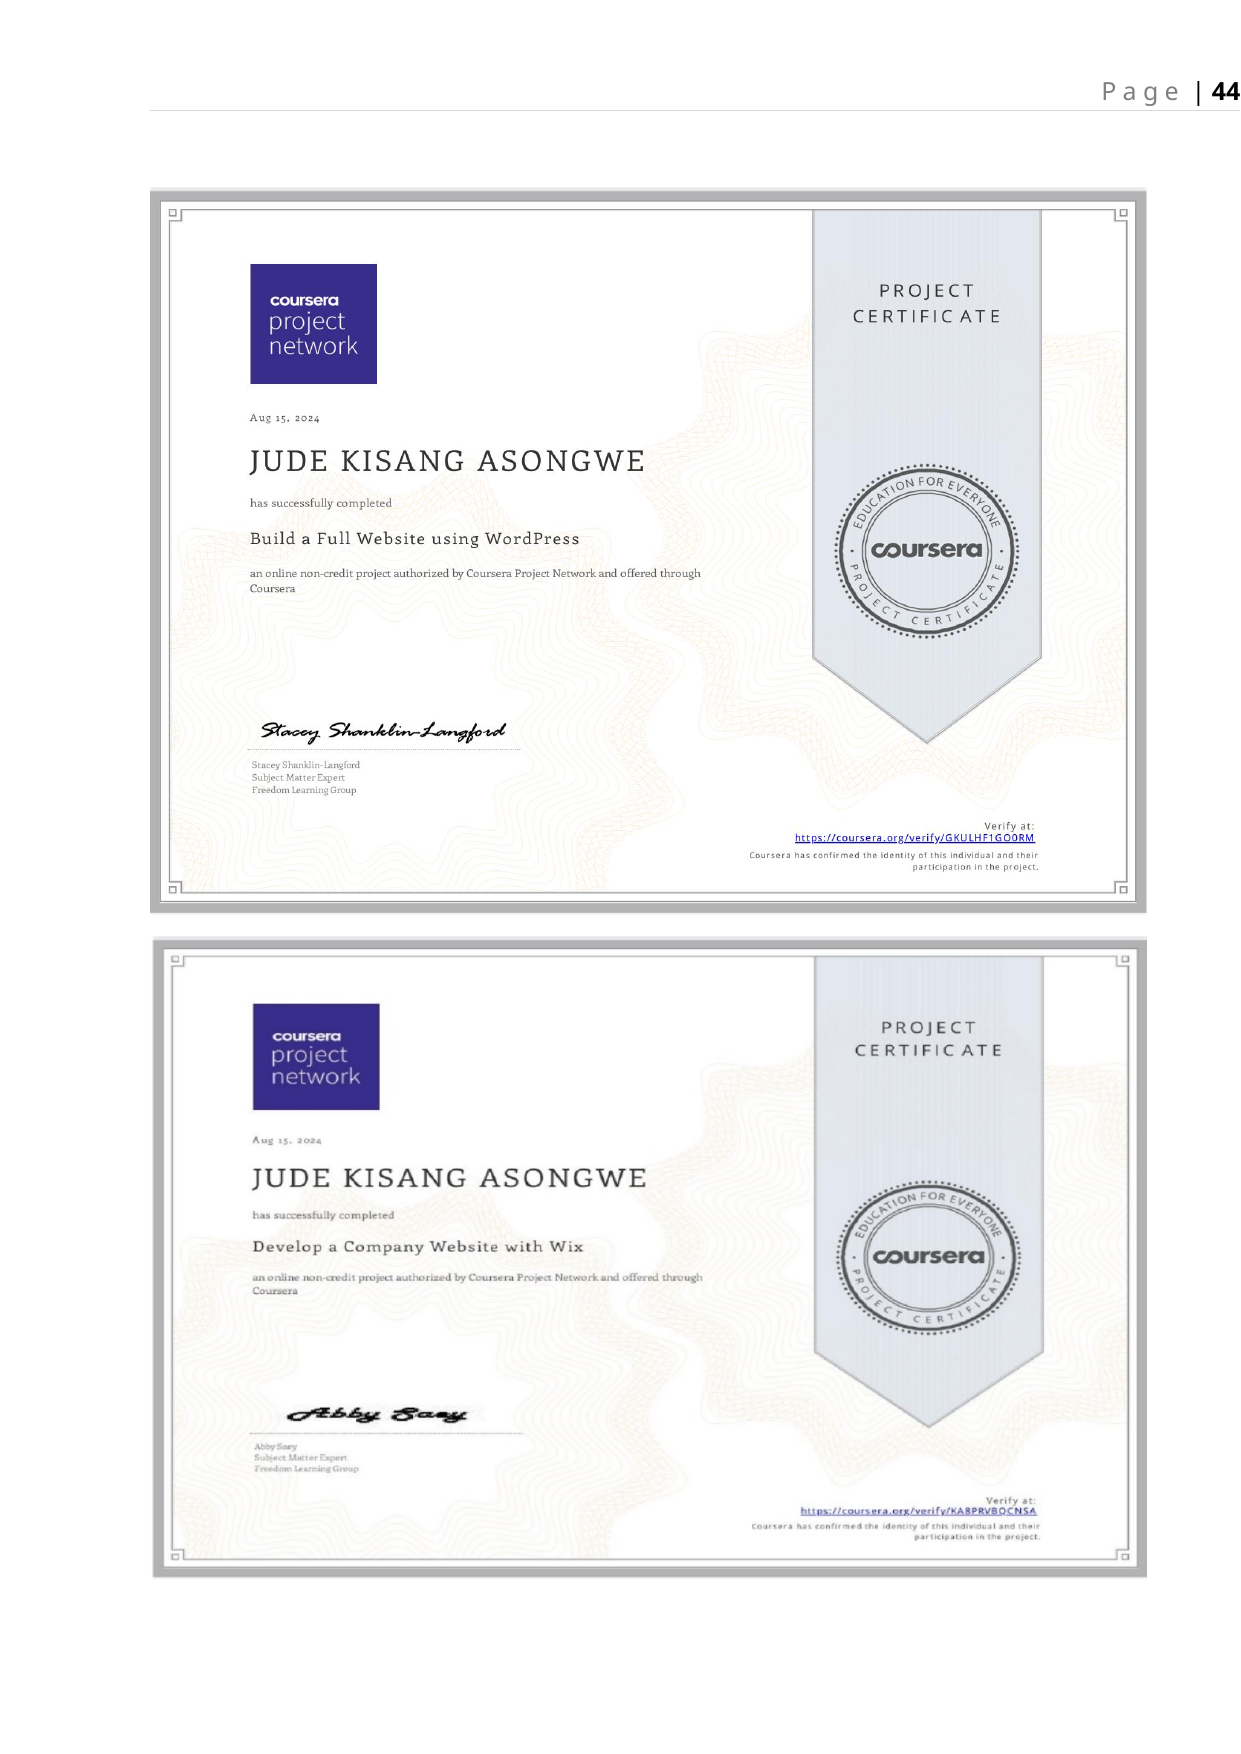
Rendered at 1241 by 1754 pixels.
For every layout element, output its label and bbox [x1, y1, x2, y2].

picture [150, 187, 1147, 915]
picture [150, 936, 1147, 1579]
